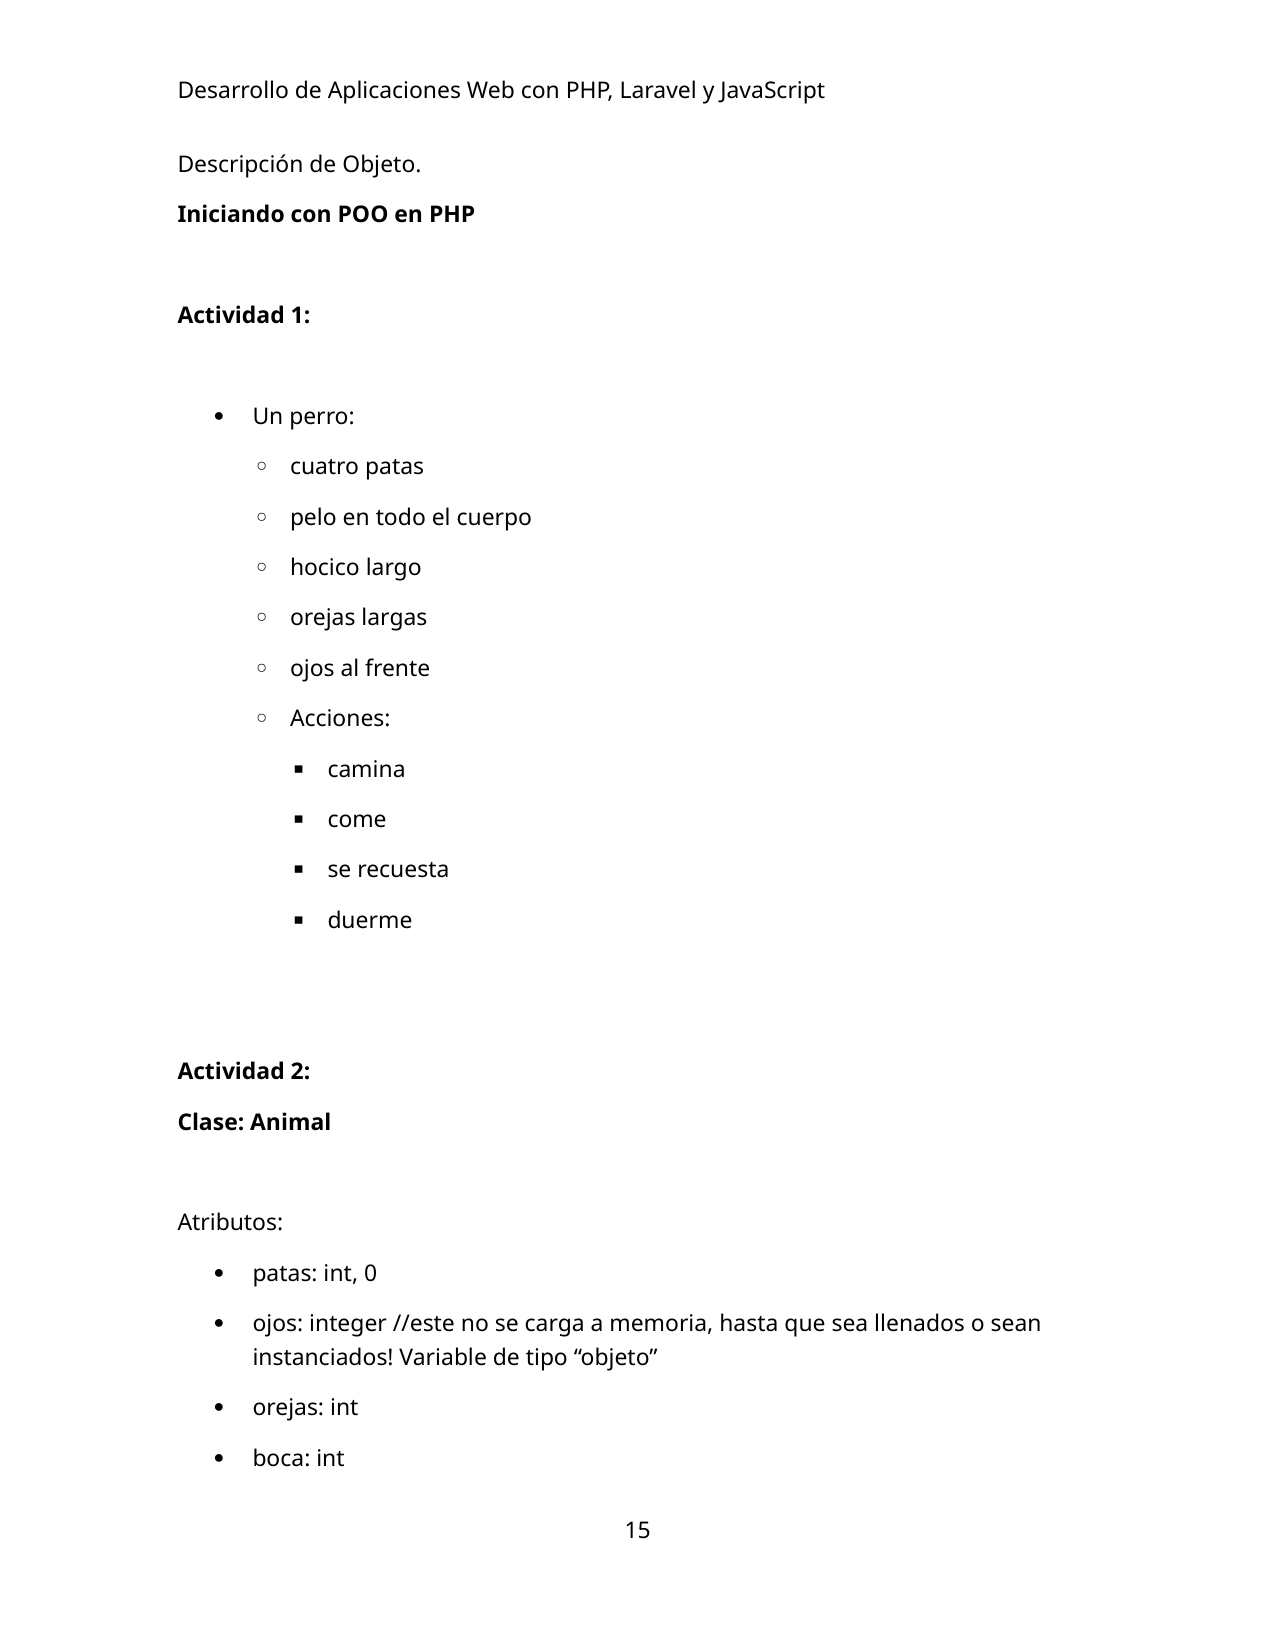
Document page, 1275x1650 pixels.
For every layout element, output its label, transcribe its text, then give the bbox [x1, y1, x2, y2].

list orejas: int [215, 1391, 1098, 1423]
text Iniciando con POO en PHP [177, 198, 1098, 229]
list come [290, 803, 1098, 834]
list se recuesta [290, 853, 1098, 885]
list hocico largo [252, 551, 1098, 582]
list ojos al frente [252, 652, 1098, 683]
list ojos: integer //este no se carga a memoria, hasta que sea llenados o sean instanciados! Variable de tipo “objeto” [215, 1307, 1098, 1372]
text Actividad 2: [177, 1055, 1098, 1086]
text Descripción de Objeto. [177, 148, 1098, 179]
list orejas largas [252, 601, 1098, 633]
list boca: int [215, 1442, 1098, 1473]
list Acciones: [252, 702, 1098, 733]
list cuatro patas [252, 450, 1098, 481]
text Clase: Animal [177, 1106, 1098, 1137]
text Actividad 1: [177, 299, 1098, 330]
list Un perro: [215, 400, 1098, 431]
list patas: int, 0 [215, 1257, 1098, 1288]
text Atributos: [177, 1206, 1098, 1238]
list duerme [290, 904, 1098, 935]
list camina [290, 753, 1098, 784]
list pelo en todo el cuerpo [252, 501, 1098, 532]
